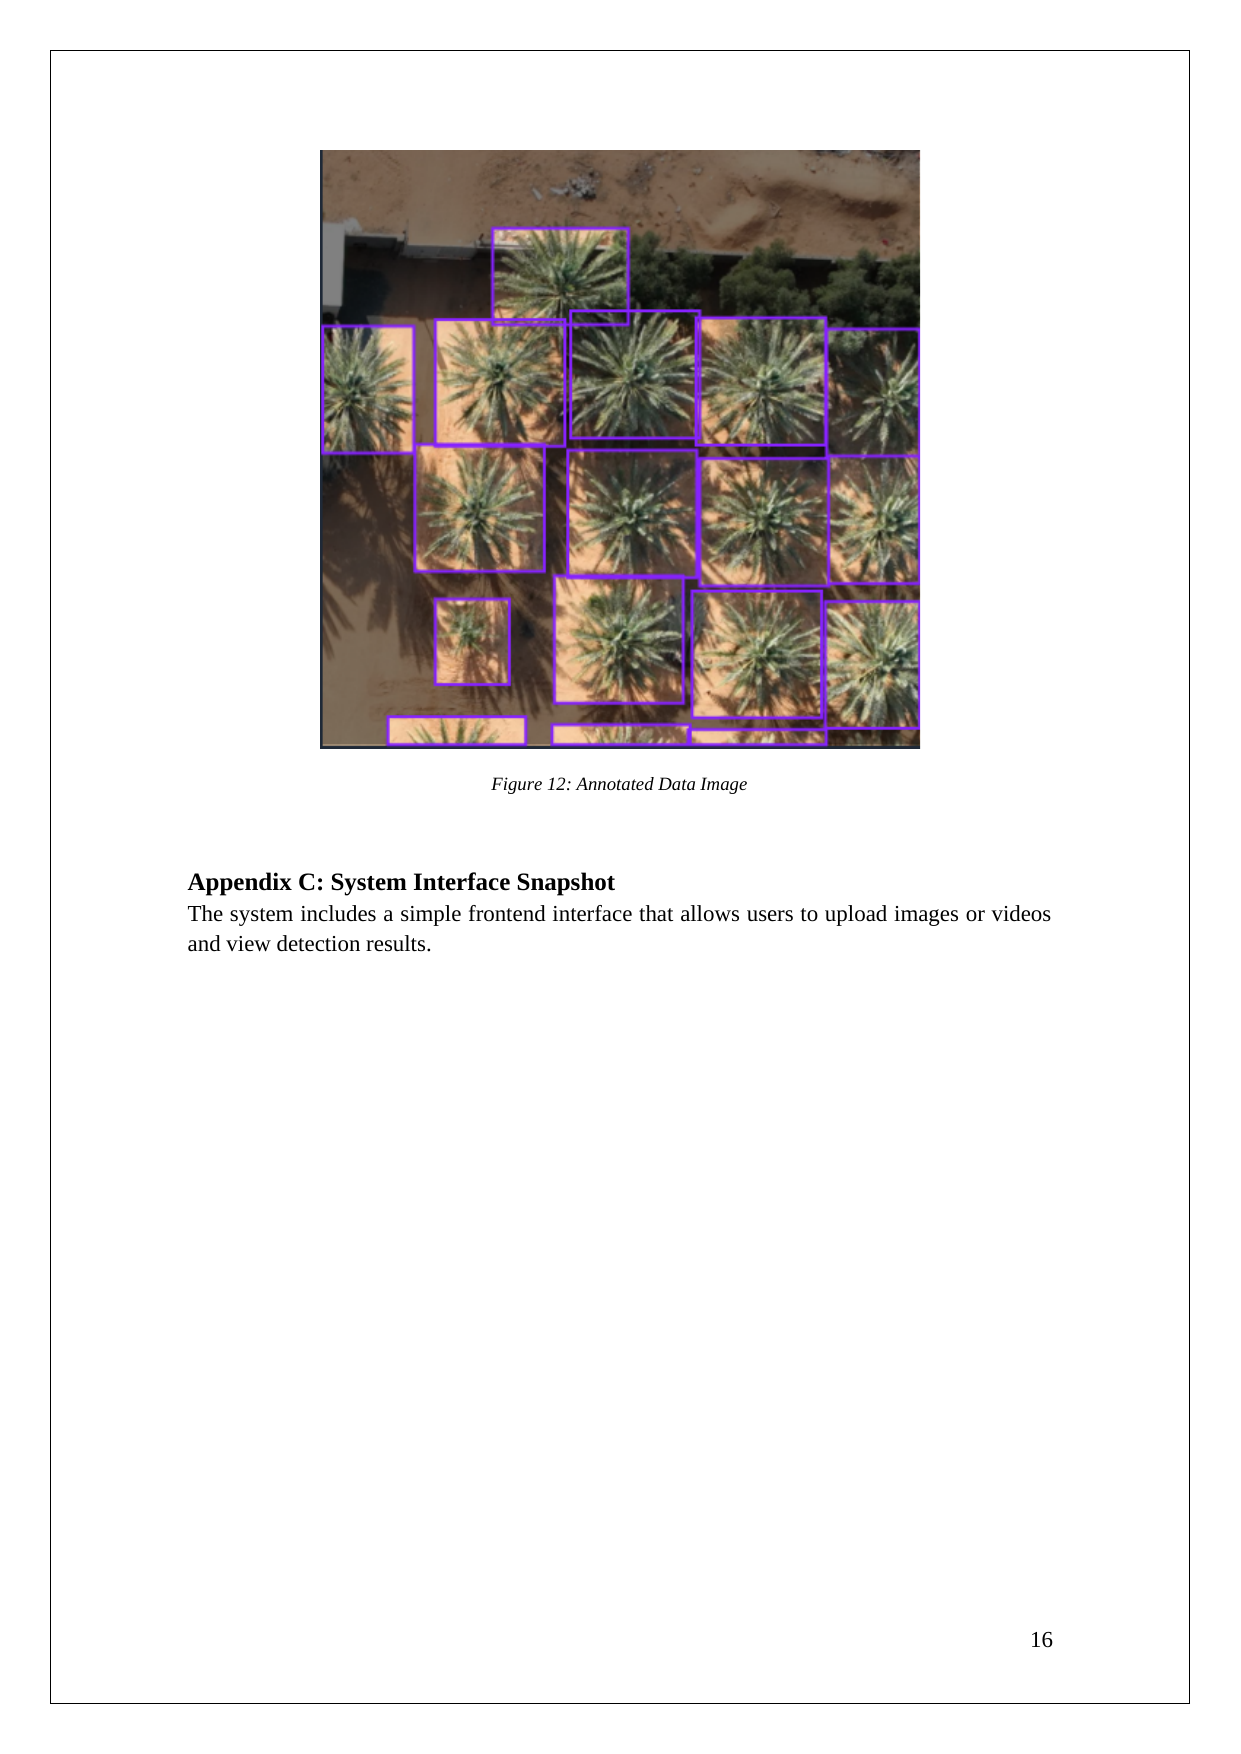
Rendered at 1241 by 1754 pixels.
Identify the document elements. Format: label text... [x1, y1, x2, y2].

text The system includes a simple frontend interface that allows users to upload images or videos and view detection results. [187, 900, 1053, 956]
picture [320, 150, 921, 749]
text Figure 12: Annotated Data Image [187, 773, 1053, 795]
subtitle Appendix C: System Interface Snapshot [187, 867, 1053, 895]
